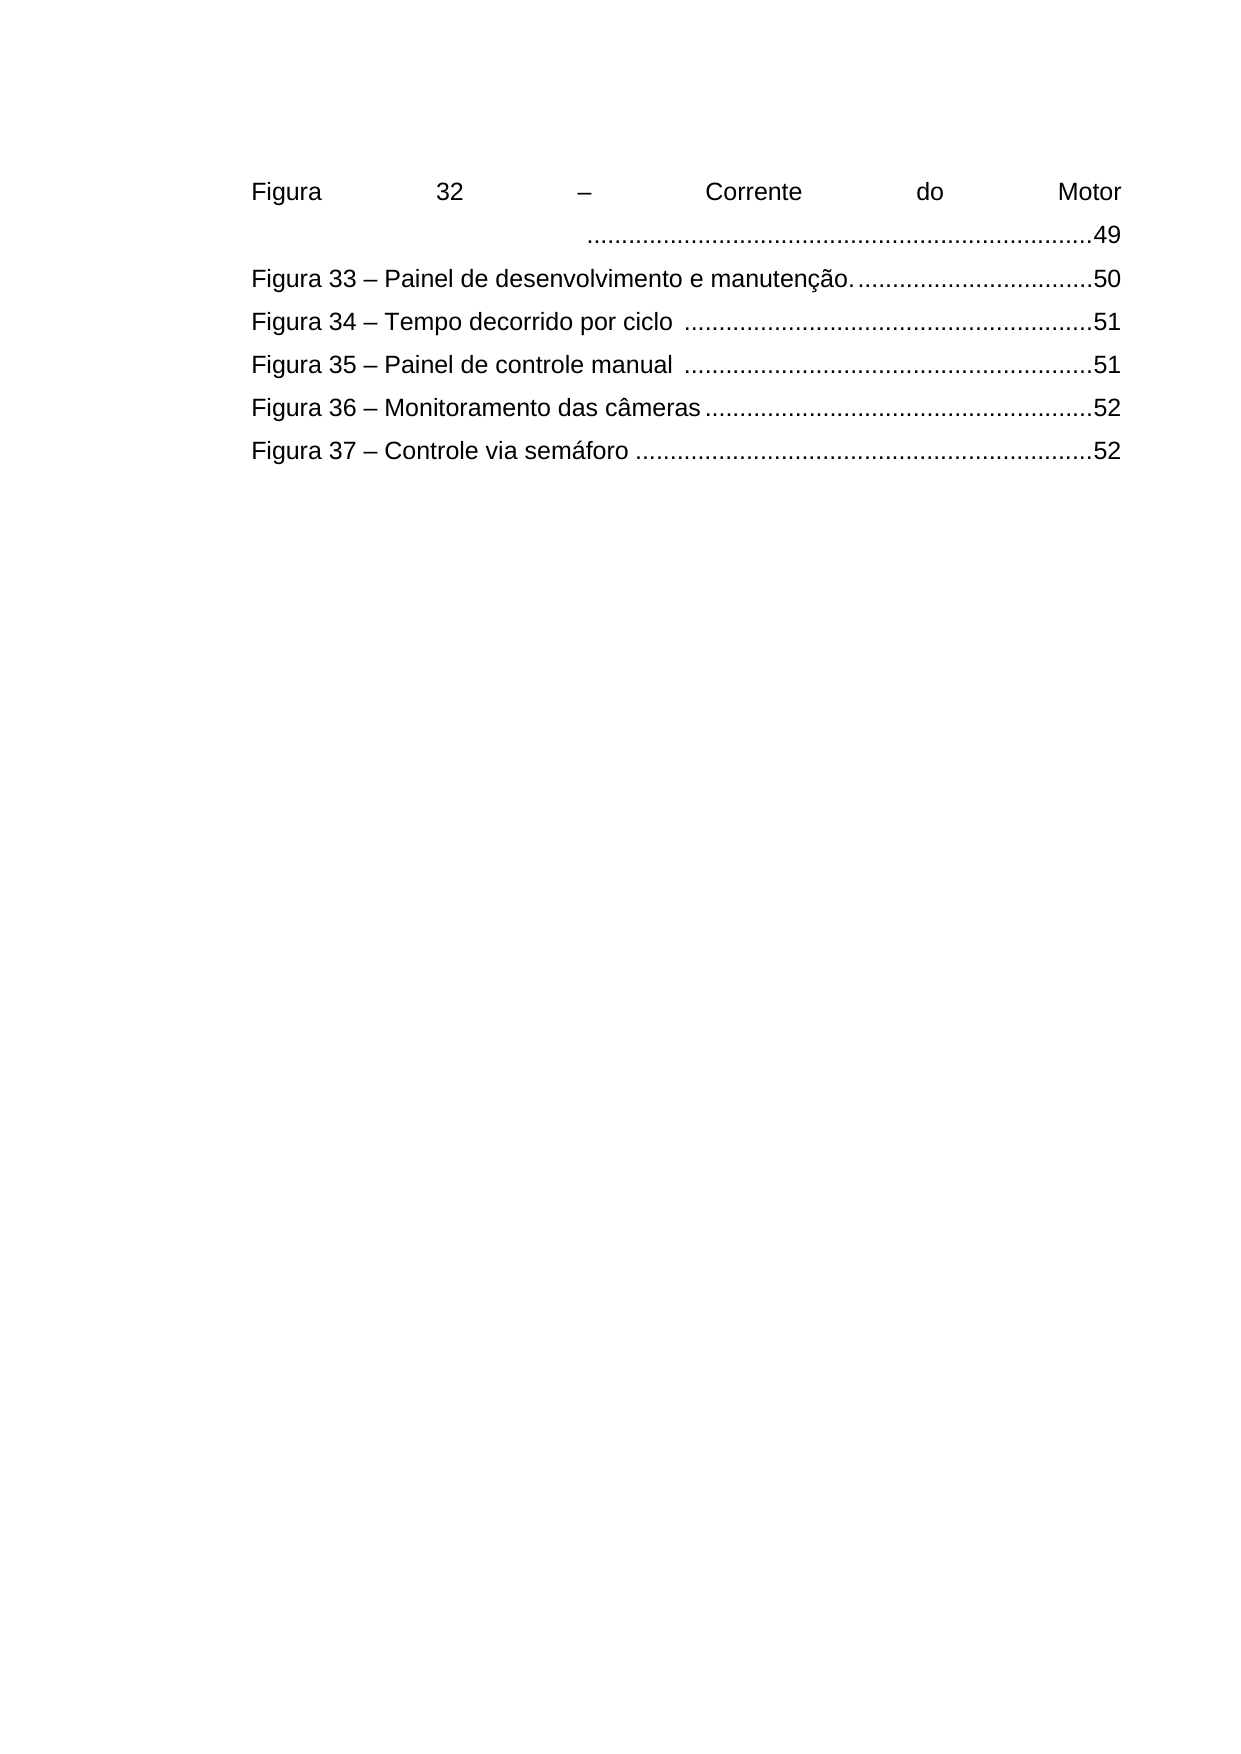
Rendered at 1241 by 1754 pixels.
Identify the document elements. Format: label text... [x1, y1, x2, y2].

text Figura 36 – Monitoramento das câmeras ........................................................52 [177, 393, 1122, 422]
text Figura 35 – Painel de controle manual ...........................................................51 [177, 350, 1122, 378]
text Figura 32 – Corrente do Motor .........................................................................49 [177, 177, 1122, 249]
text Figura 37 – Controle via semáforo ..................................................................52 [177, 436, 1122, 465]
text Figura 33 – Painel de desenvolvimento e manutenção. ..................................50 [177, 263, 1122, 292]
text Figura 34 – Tempo decorrido por ciclo ...........................................................51 [177, 307, 1122, 335]
